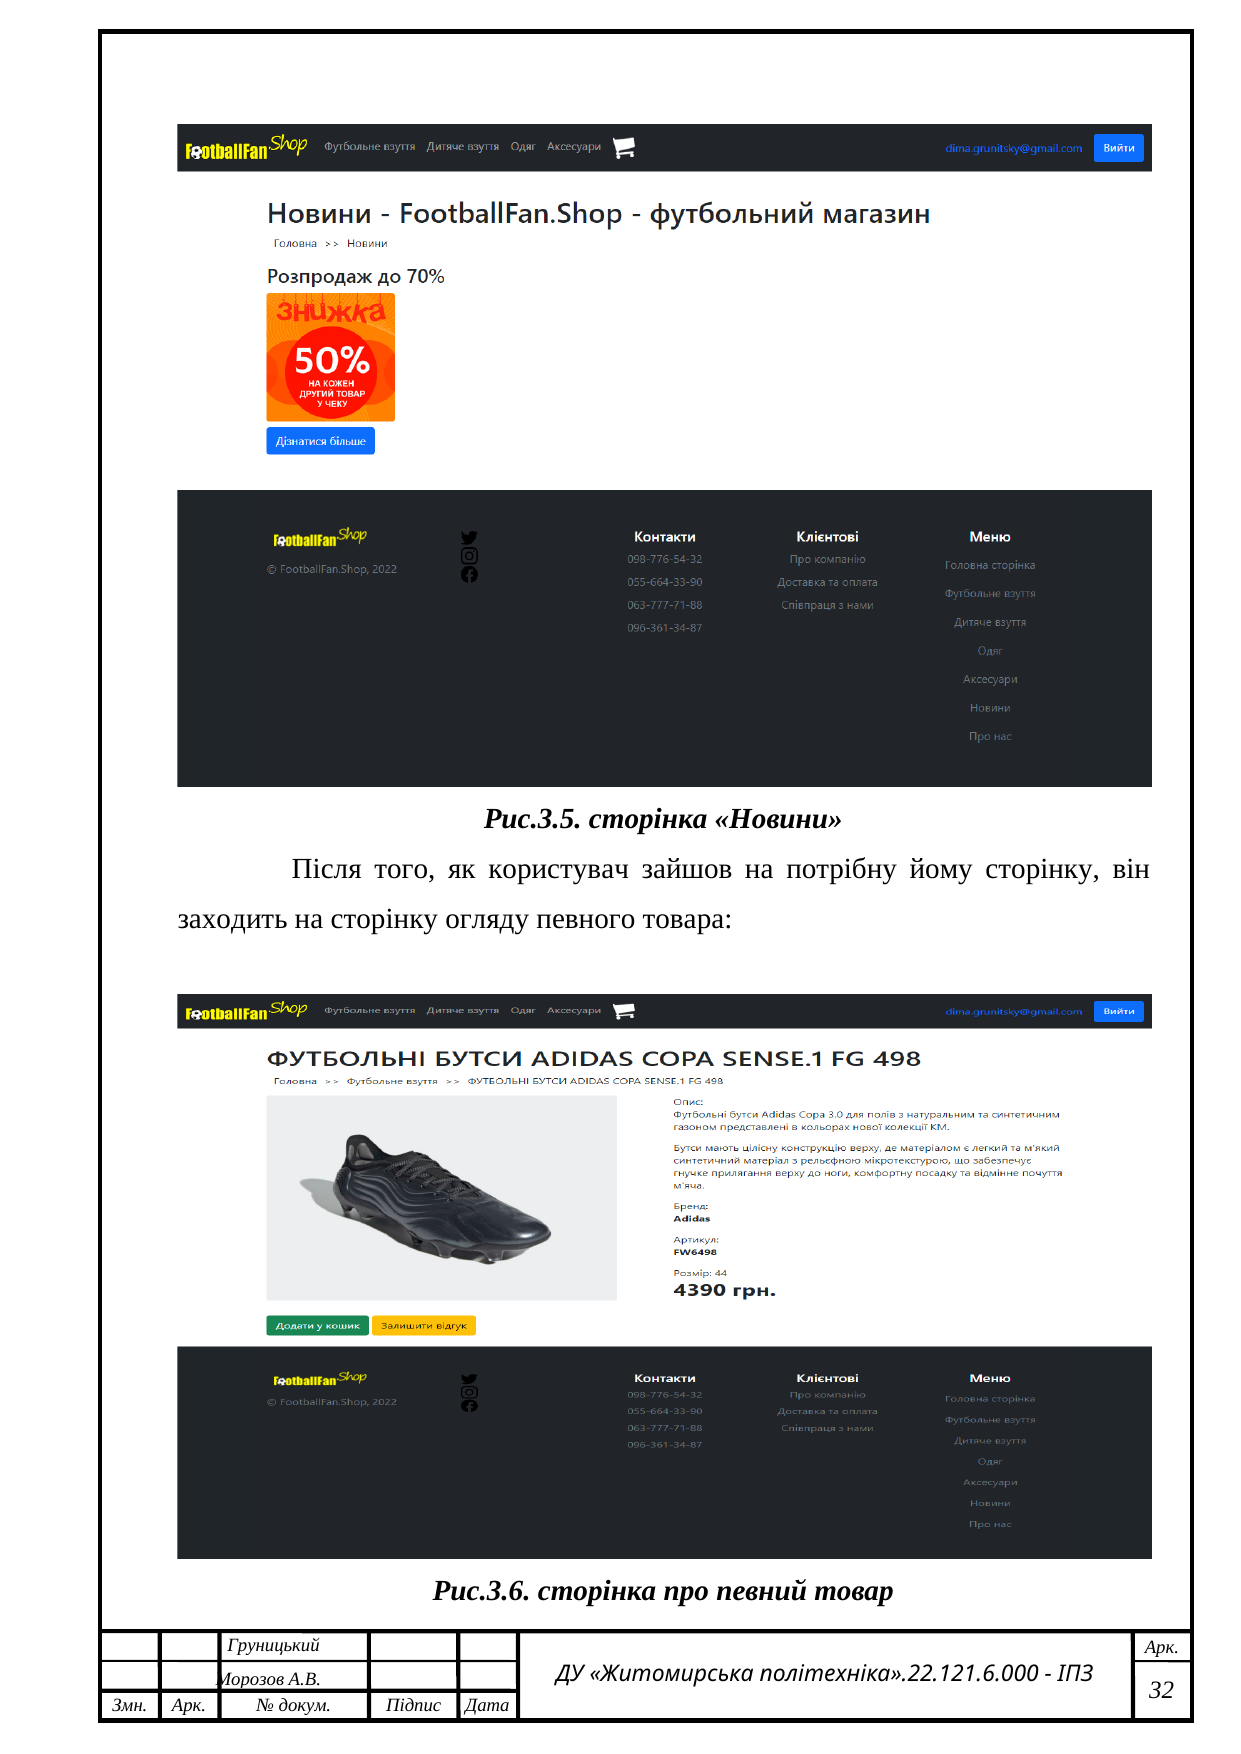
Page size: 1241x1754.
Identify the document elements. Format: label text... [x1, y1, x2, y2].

text Рис.3.6. сторінка про певний товар [177, 1573, 1152, 1607]
picture [177, 994, 1152, 1559]
text Рис.3.5. сторінка «Новини» [177, 801, 1152, 834]
text Після того, як користувач зайшов на потрібну йому сторінку, він заходить на сторінку огляду певного товара: [177, 851, 1152, 935]
picture [177, 124, 1152, 787]
